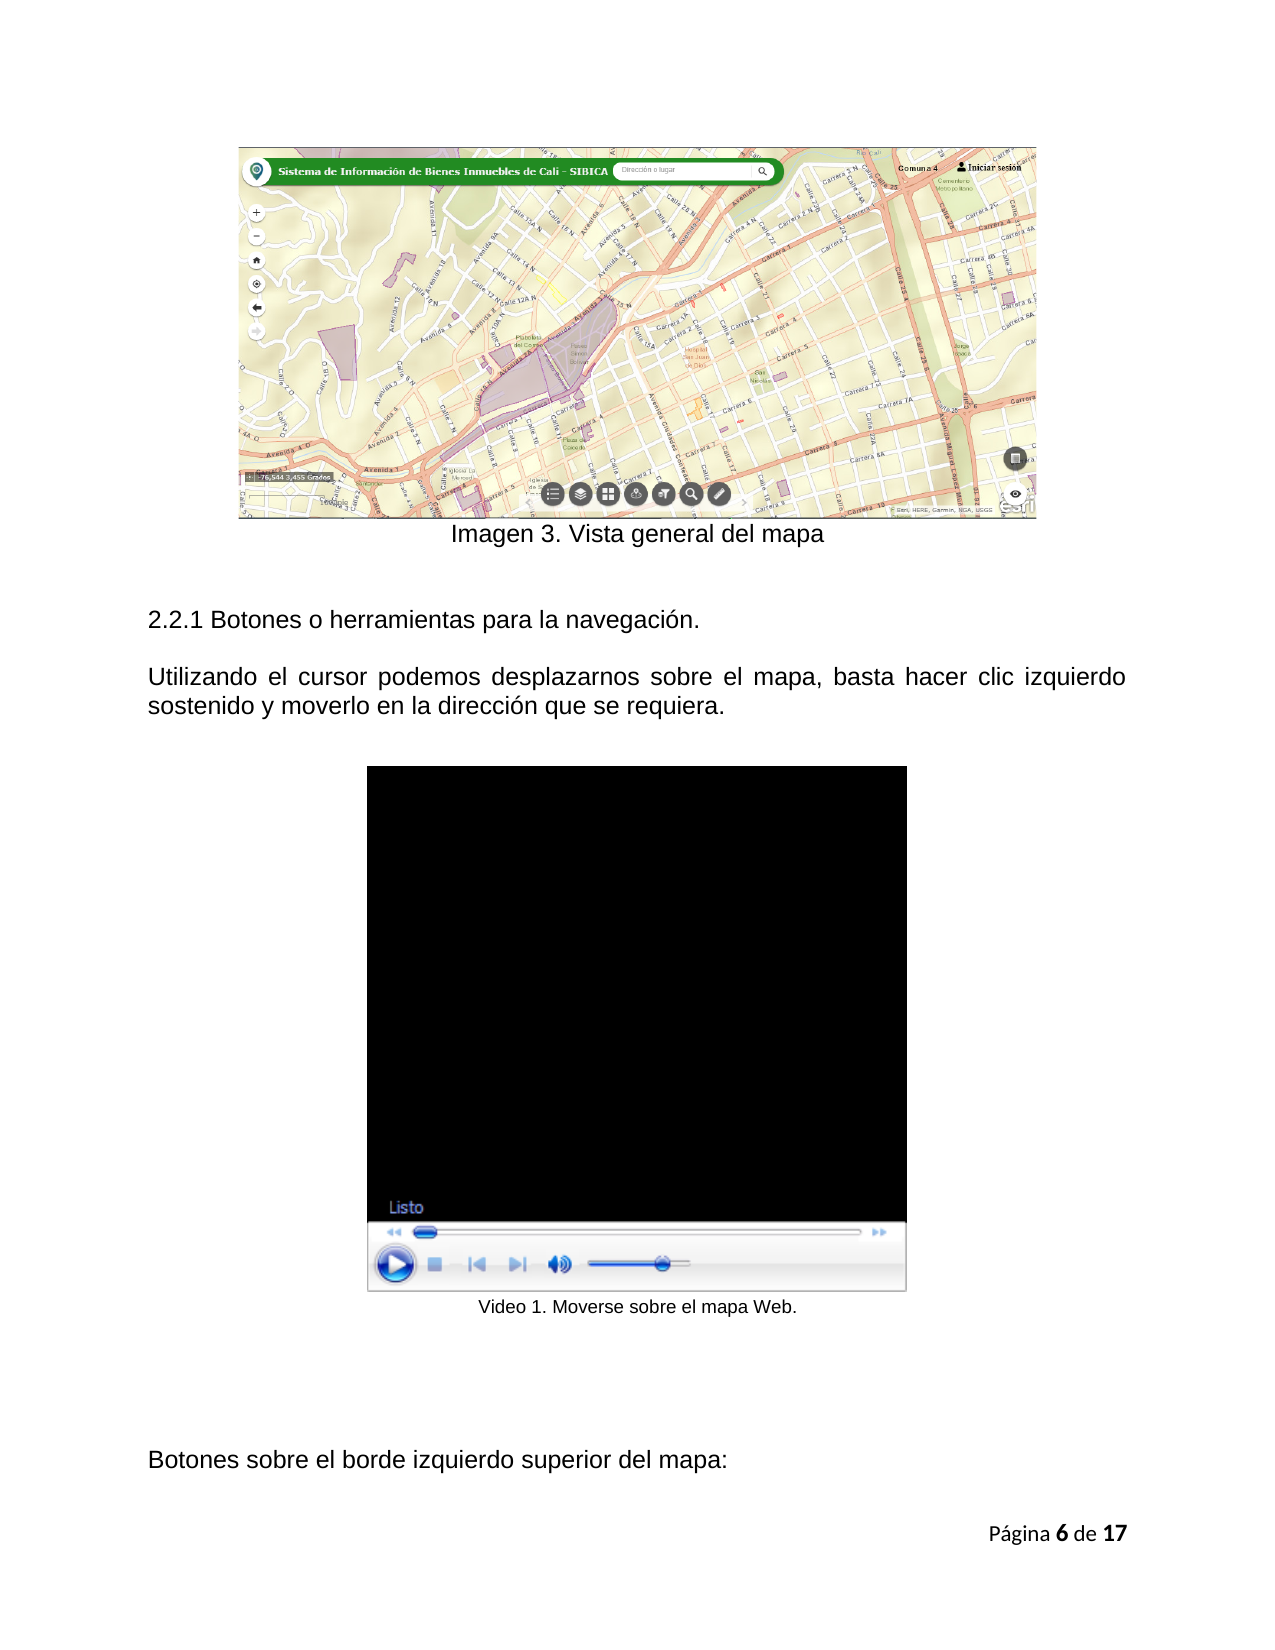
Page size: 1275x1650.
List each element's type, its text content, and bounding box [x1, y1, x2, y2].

picture [238, 147, 1037, 519]
text 2.2.1 Botones o herramientas para la navegación. [148, 605, 1127, 633]
text Botones sobre el borde izquierdo superior del mapa: [148, 1445, 1127, 1474]
text Utilizando el cursor podemos desplazarnos sobre el mapa, basta hacer clic izquierdo sostenido y moverlo en la dirección que se requiera. [148, 662, 1127, 720]
picture [367, 766, 907, 1292]
subtitle Video 1. Moverse sobre el mapa Web. [148, 1296, 1127, 1317]
text Imagen 3. Vista general del mapa [148, 518, 1127, 547]
